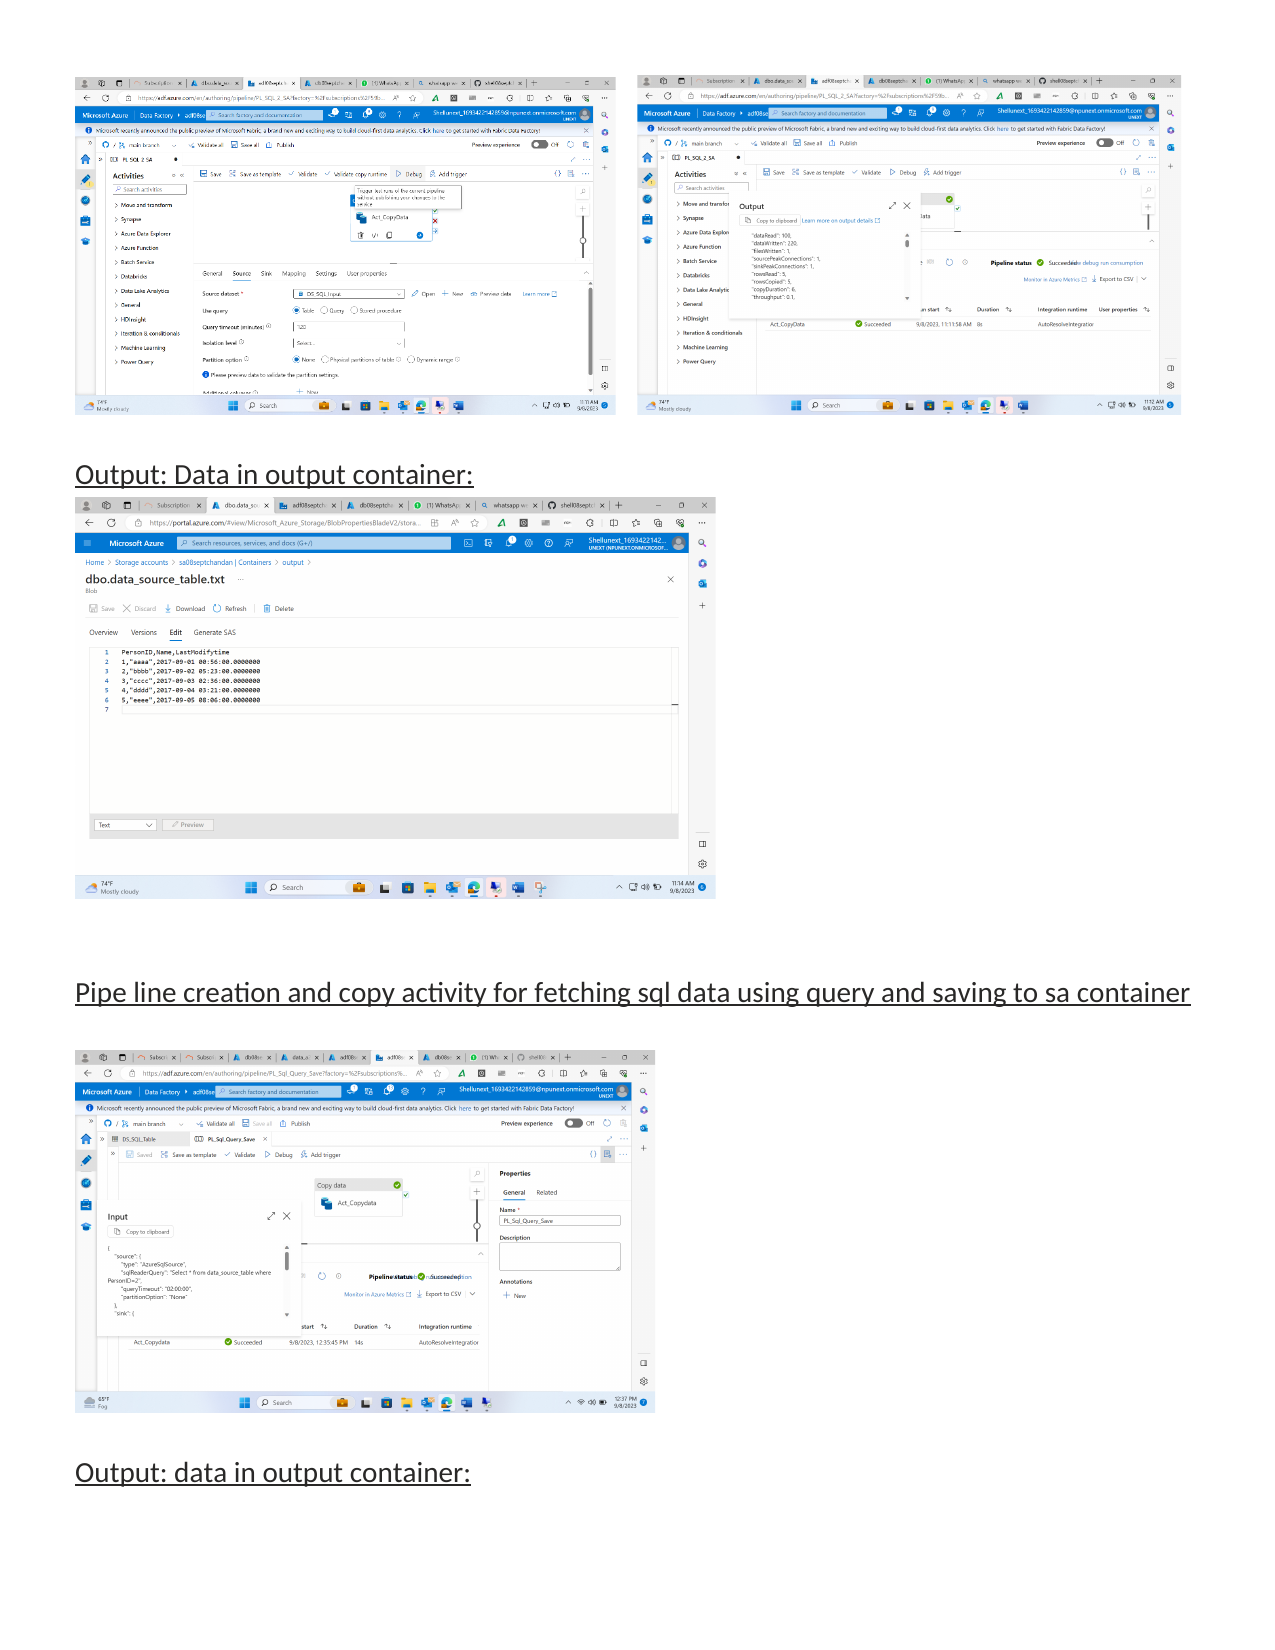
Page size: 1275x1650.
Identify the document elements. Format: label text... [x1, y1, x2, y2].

picture [75, 497, 716, 899]
picture [637, 75, 1182, 415]
picture [75, 77, 616, 415]
text Pipe line creation and copy activity for fetching sql data using query and saving to sa container [75, 974, 1200, 1009]
text Output: Data in output container: [75, 456, 1200, 491]
text Output: data in output container: [75, 1454, 1200, 1489]
picture [75, 1050, 655, 1413]
